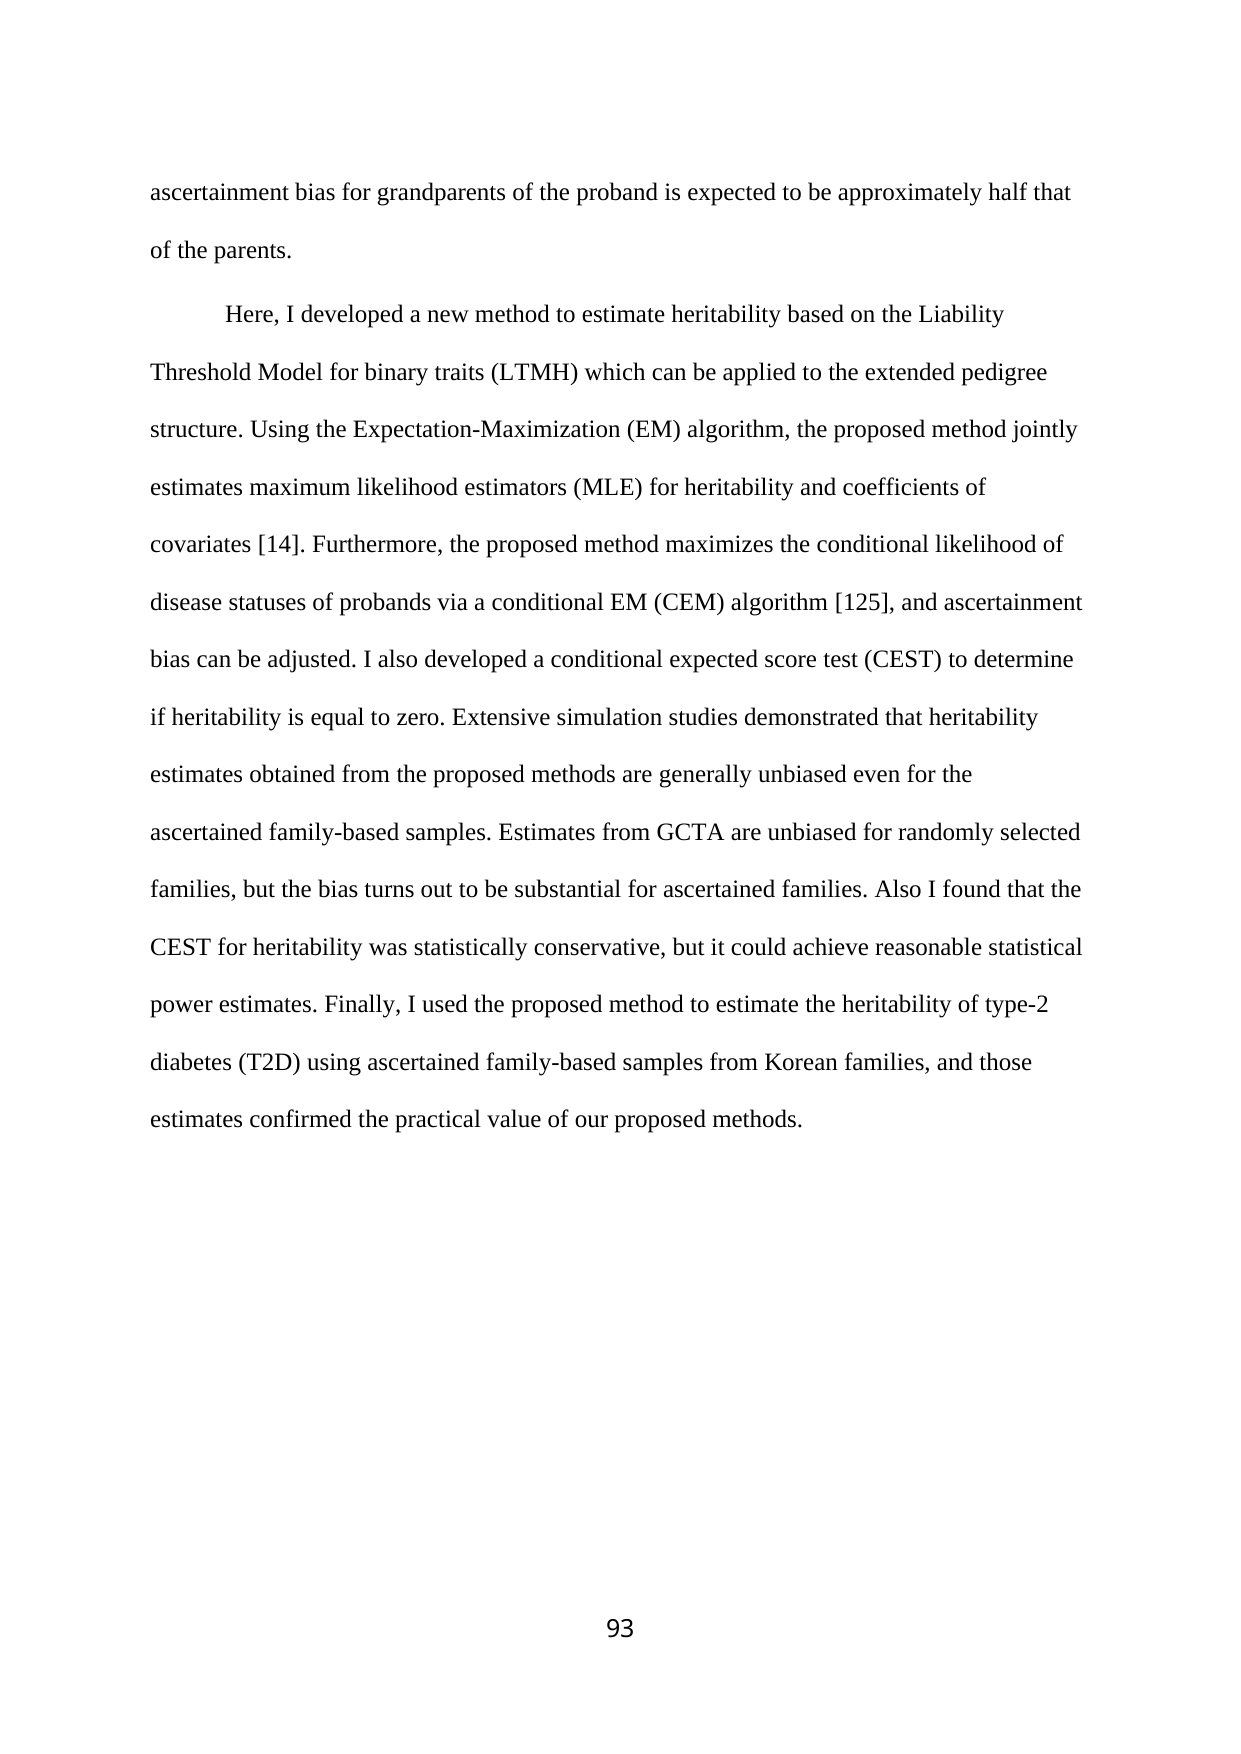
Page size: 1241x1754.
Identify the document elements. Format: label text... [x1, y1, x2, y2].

text Here, I developed a new method to estimate heritability based on the Liability Threshold Model for binary traits (LTMH) which can be applied to the extended pedigree structure. Using the Expectation-Maximization (EM) algorithm, the proposed method jointly estimates maximum likelihood estimators (MLE) for heritability and coefficients of covariates [14]. Furthermore, the proposed method maximizes the conditional likelihood of disease statuses of probands via a conditional EM (CEM) algorithm [125], and ascertainment bias can be adjusted. I also developed a conditional expected score test (CEST) to determine if heritability is equal to zero. Extensive simulation studies demonstrated that heritability estimates obtained from the proposed methods are generally unbiased even for the ascertained family-based samples. Estimates from GCTA are unbiased for randomly selected families, but the bias turns out to be substantial for ascertained families. Also I found that the CEST for heritability was statistically conservative, but it could achieve reasonable statistical power estimates. Finally, I used the proposed method to estimate the heritability of type-2 diabetes (T2D) using ascertained family-based samples from Korean families, and those estimates confirmed the practical value of our proposed methods. [150, 299, 1090, 1133]
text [150, 177, 1090, 263]
